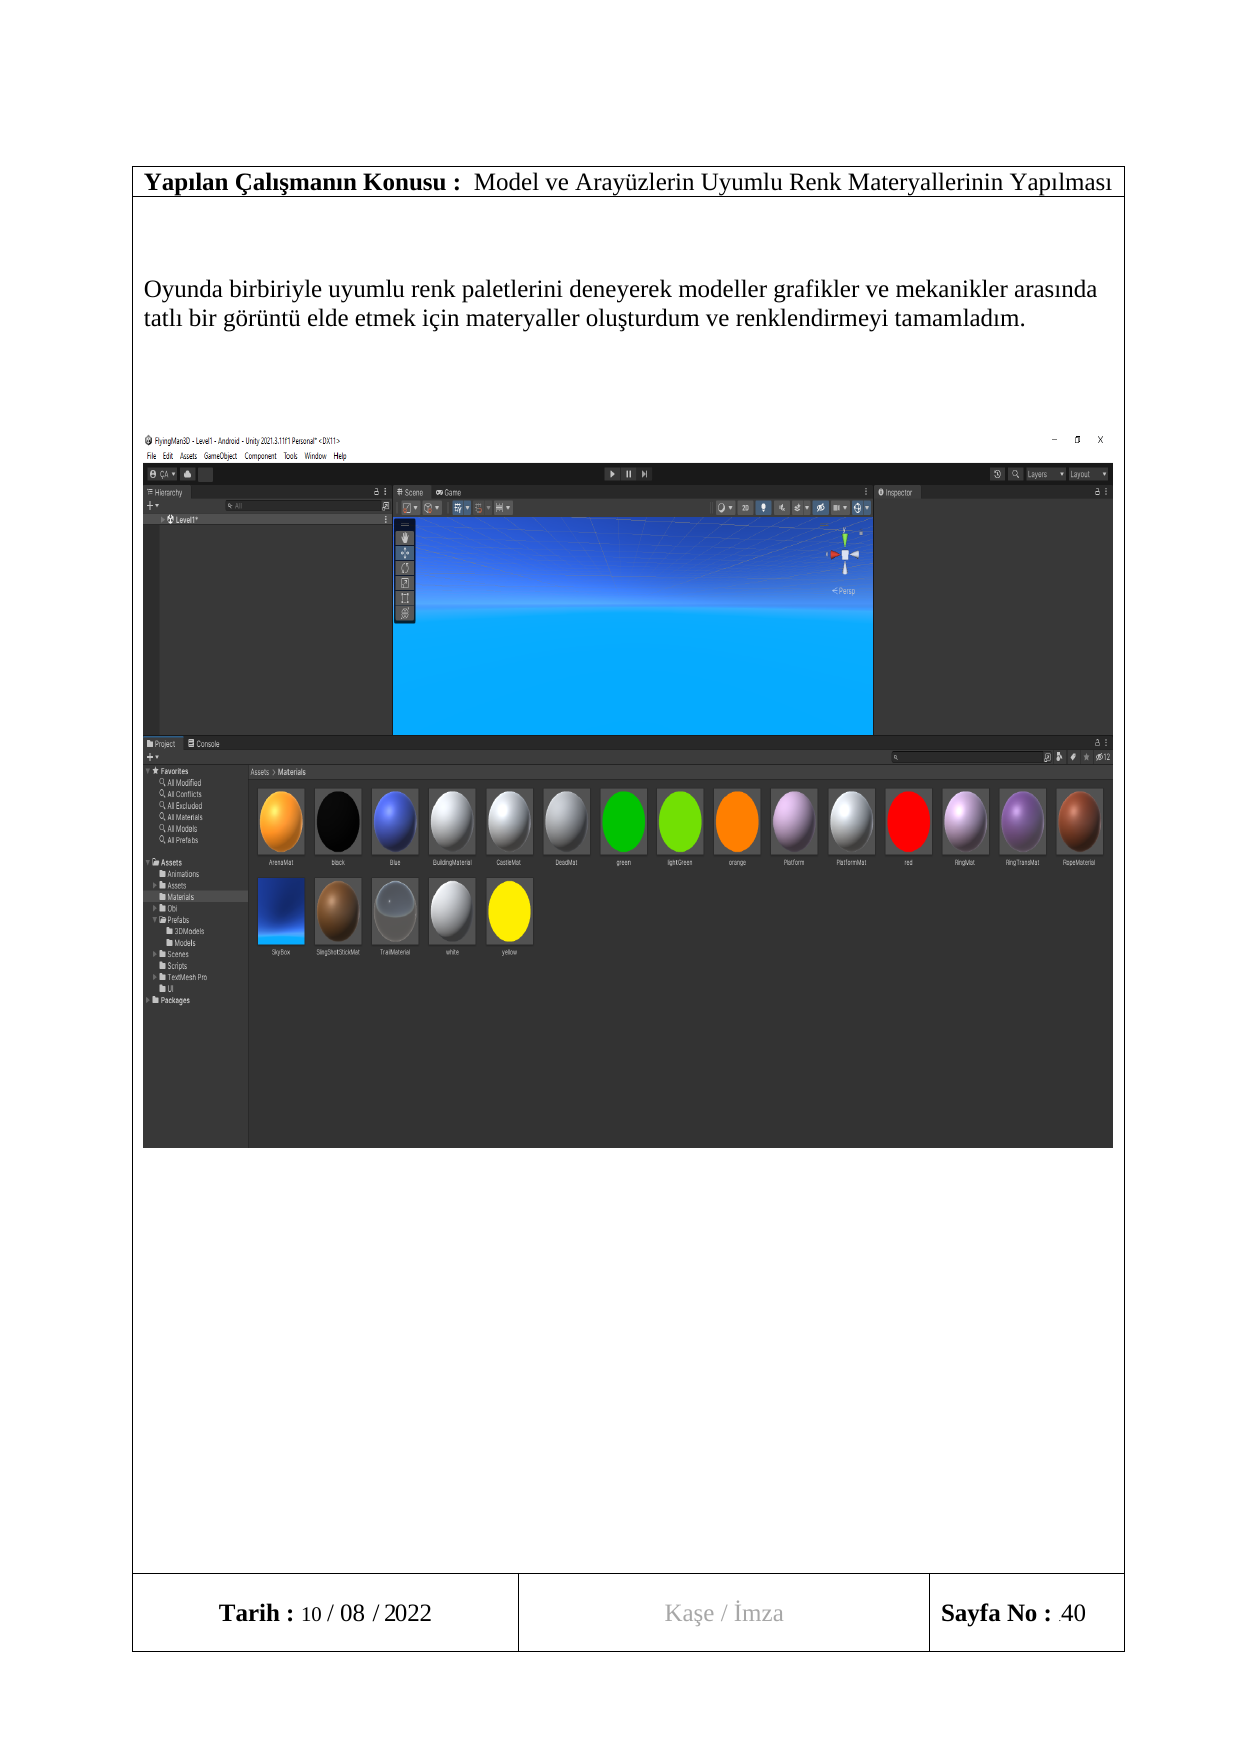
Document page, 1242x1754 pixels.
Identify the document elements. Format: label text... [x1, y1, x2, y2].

table_cell Sayfa No : .40 [930, 1574, 1124, 1651]
table_cell Oyunda birbiriyle uyumlu renk paletlerini deneyerek modeller grafikler ve mekanikler arasında tatlı bir görüntü elde etmek için materyaller oluşturdum ve renklendirmeyi tamamladım. [133, 197, 1124, 1573]
picture [143, 432, 1113, 1148]
table_cell Tarih : 10 / 08 / 2022 [133, 1574, 518, 1651]
table_cell Kaşe / İmza [519, 1574, 929, 1651]
table_header Yapılan Çalışmanın Konusu : Model ve Arayüzlerin Uyumlu Renk Materyallerinin Yapılması [133, 167, 1124, 196]
